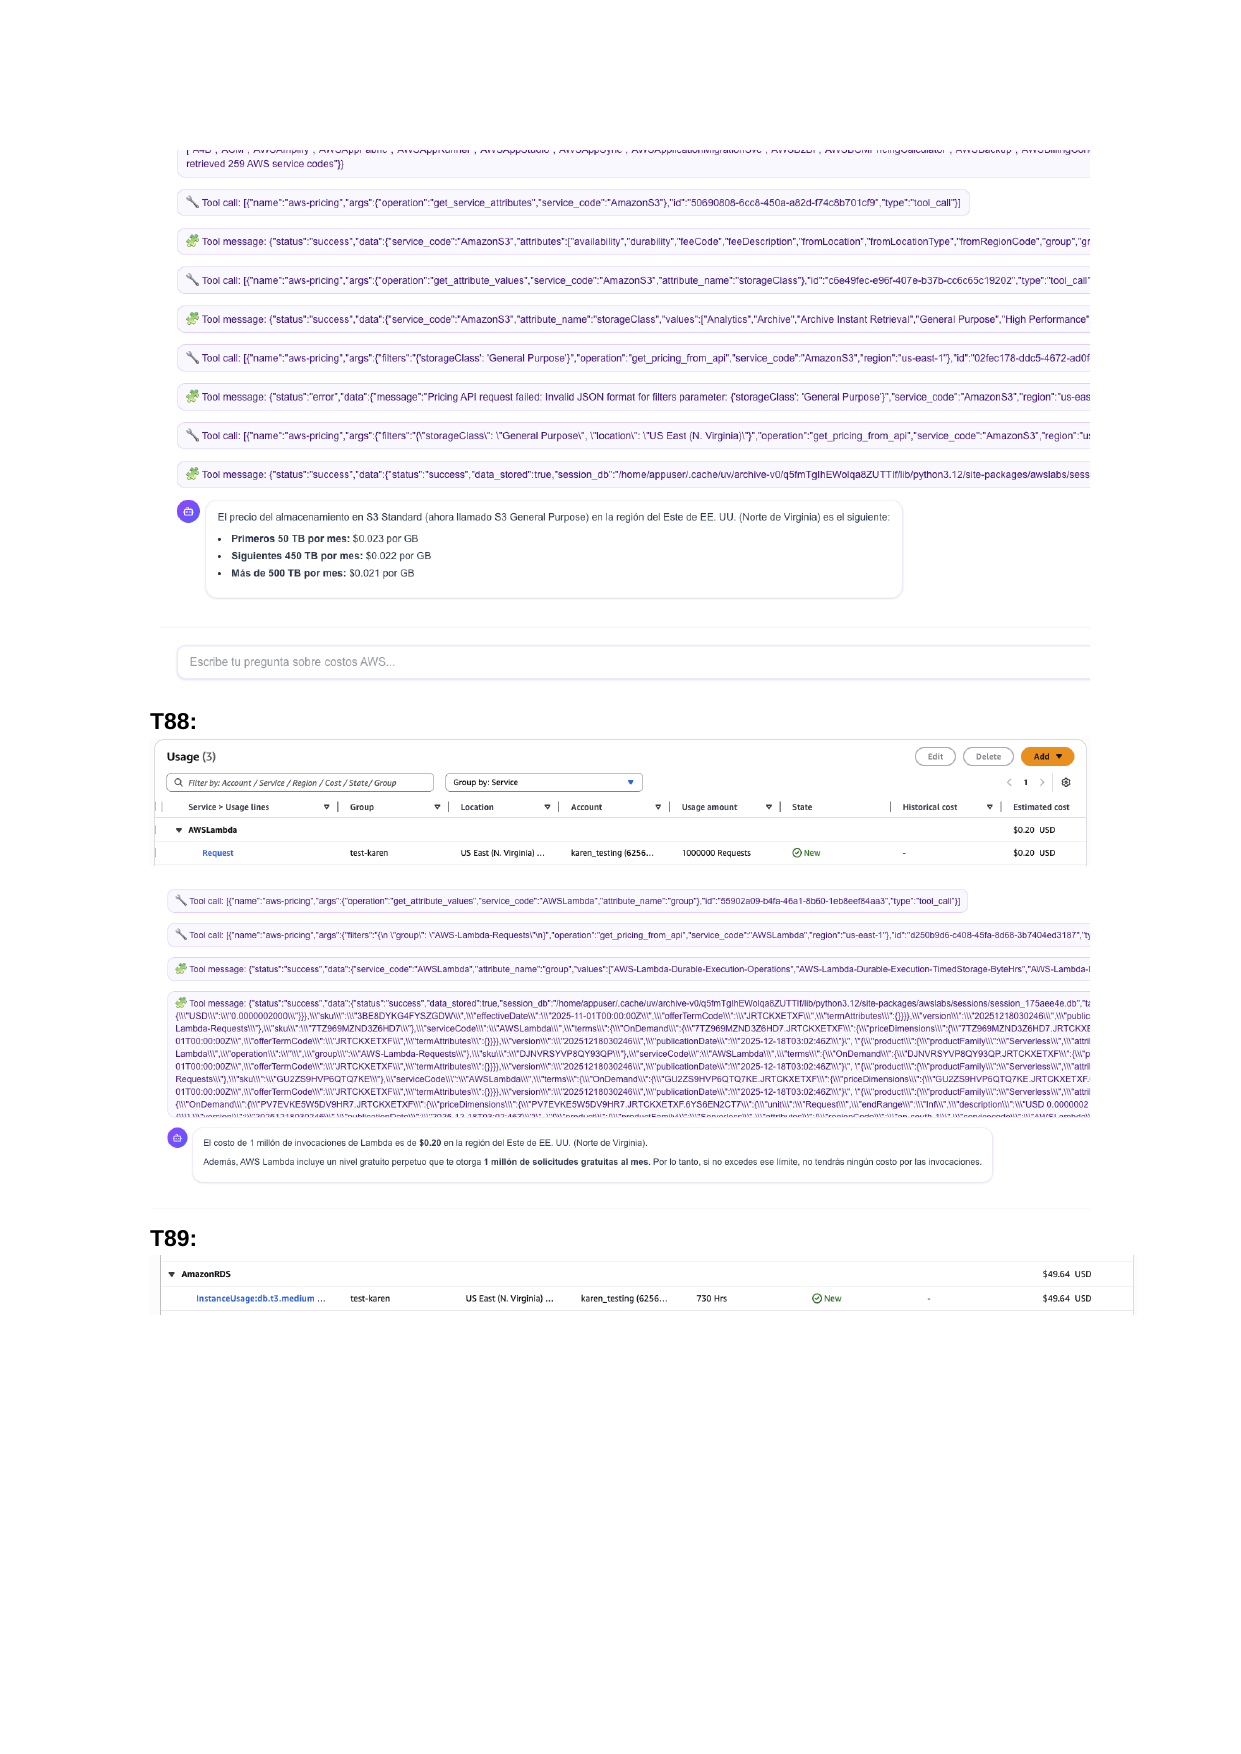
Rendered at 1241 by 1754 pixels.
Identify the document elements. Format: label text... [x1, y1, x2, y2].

picture [150, 1255, 1138, 1315]
picture [150, 150, 1091, 705]
text T88: [150, 708, 1090, 734]
picture [150, 738, 1091, 866]
picture [150, 869, 1091, 1222]
text T89: [150, 1225, 1090, 1251]
